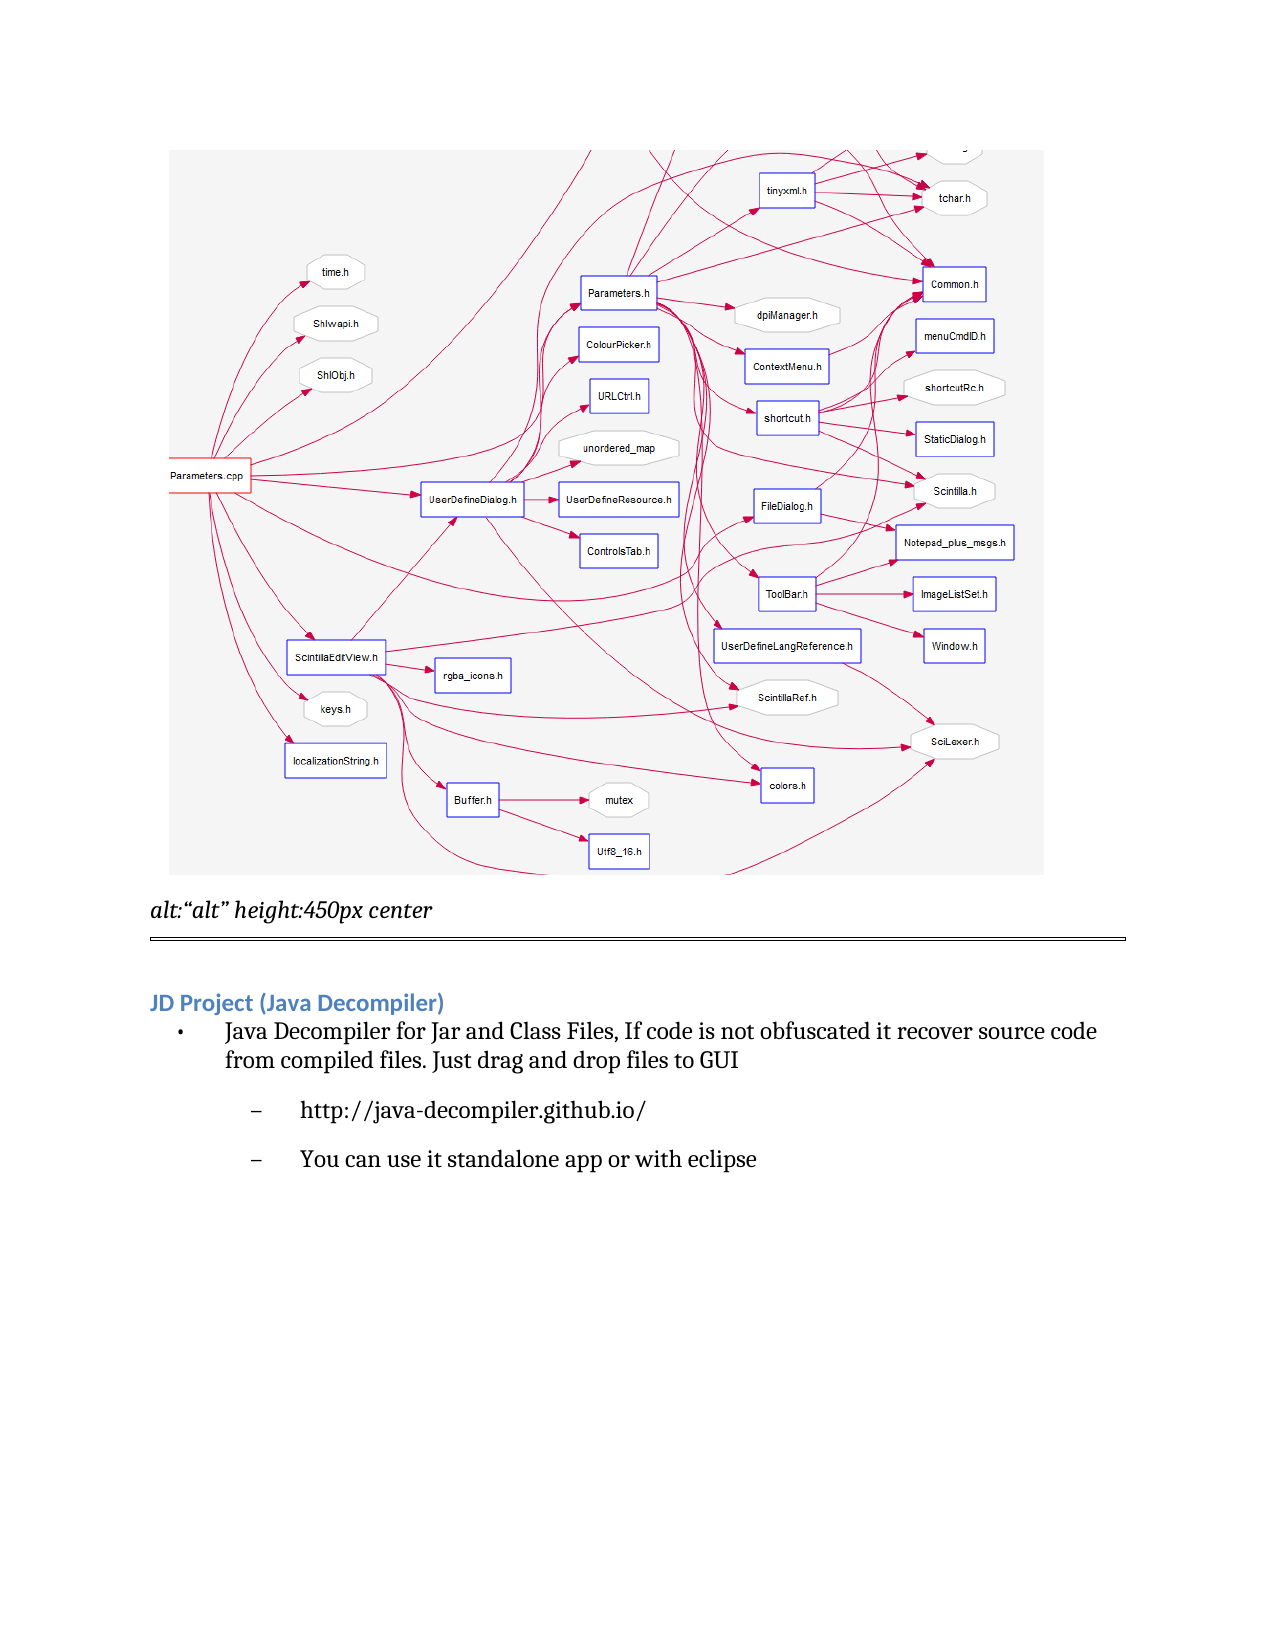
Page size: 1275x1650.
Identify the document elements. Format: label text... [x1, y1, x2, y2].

list http://java-decompiler.github.io/ [250, 1096, 1125, 1124]
list You can use it standalone app or with eclipse [250, 1145, 1125, 1174]
picture [168, 150, 1044, 875]
list Java Decompiler for Jar and Class Files, If code is not obfuscated it recover source code from compiled files. Just drag and drop files to GUI [175, 1017, 1125, 1075]
subtitle JD Project (Java Decompiler) [150, 987, 1125, 1017]
text alt:“alt” height:450px center [150, 896, 1125, 924]
